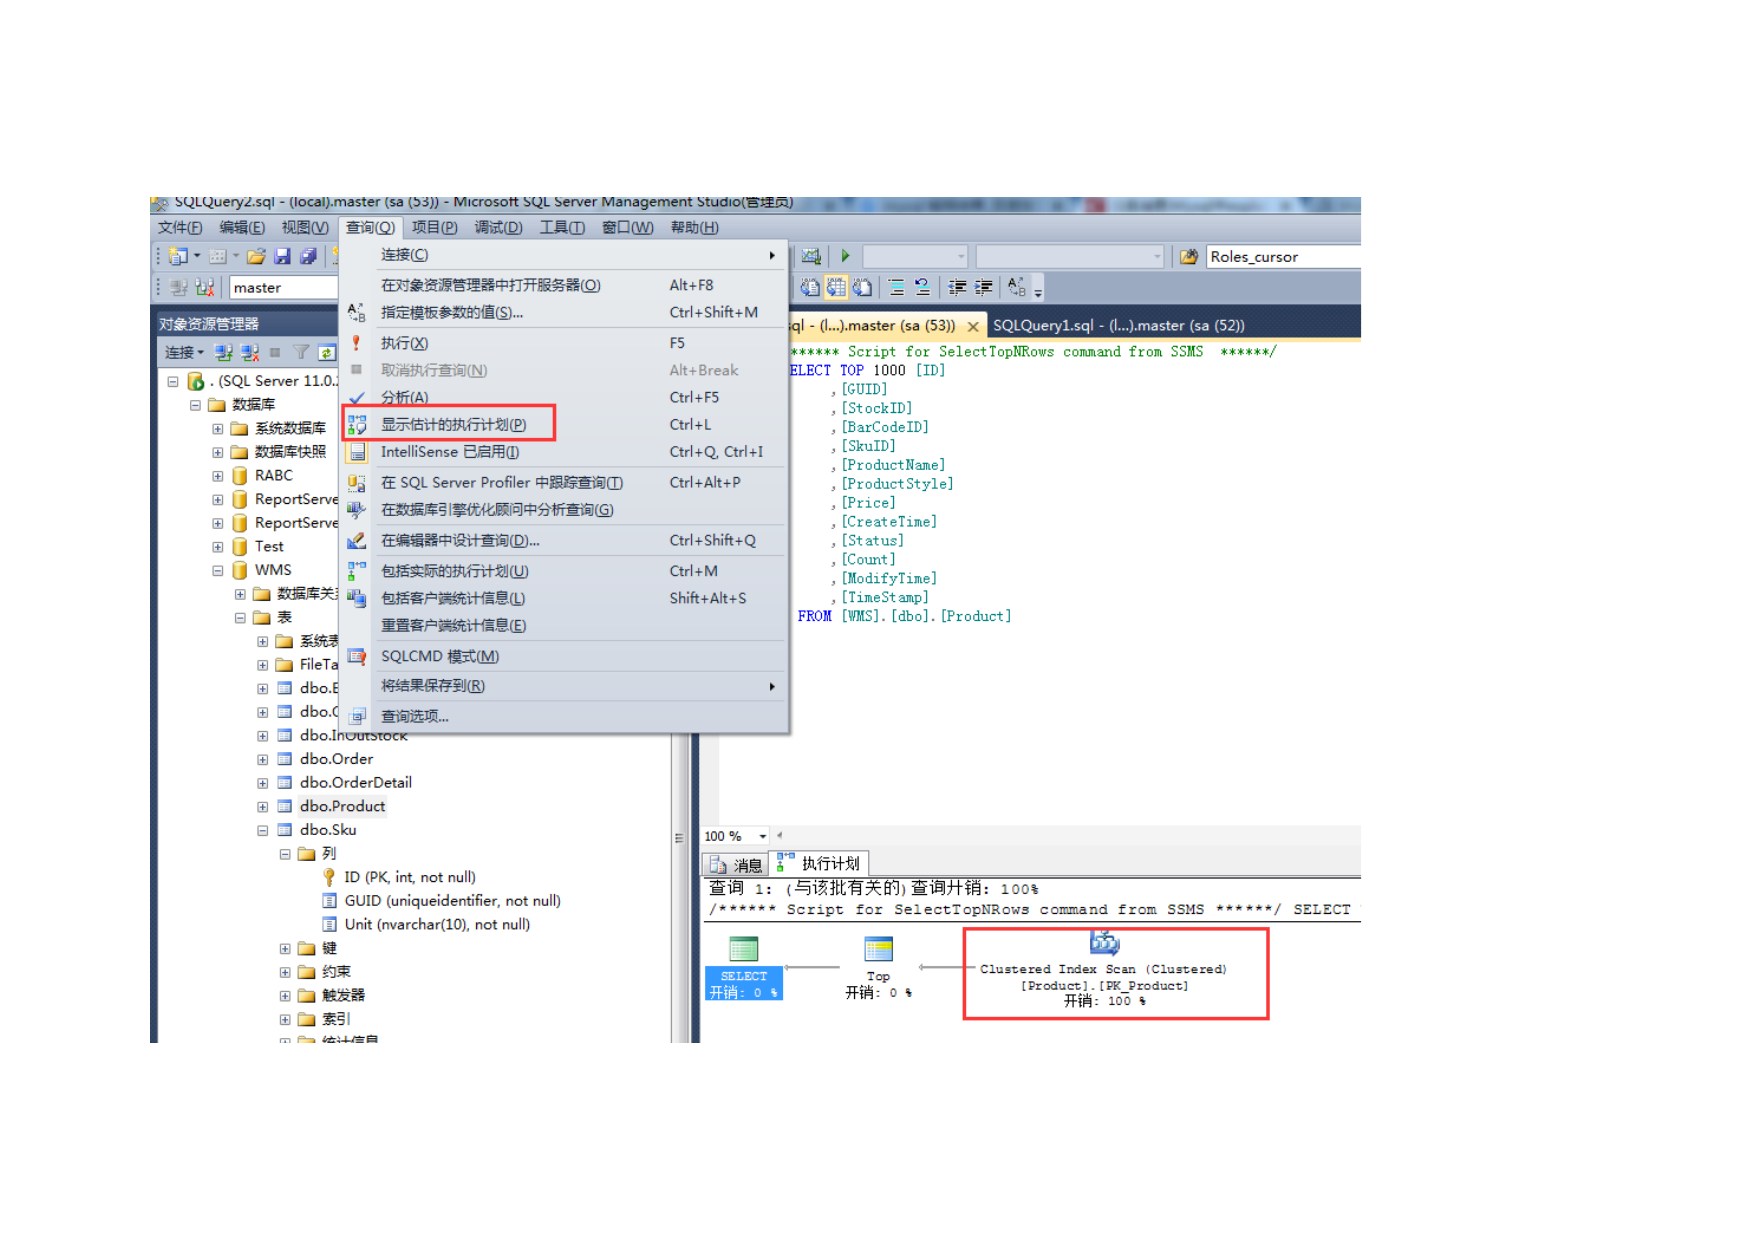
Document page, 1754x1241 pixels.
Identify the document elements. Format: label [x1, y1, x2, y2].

picture [150, 197, 1362, 1043]
